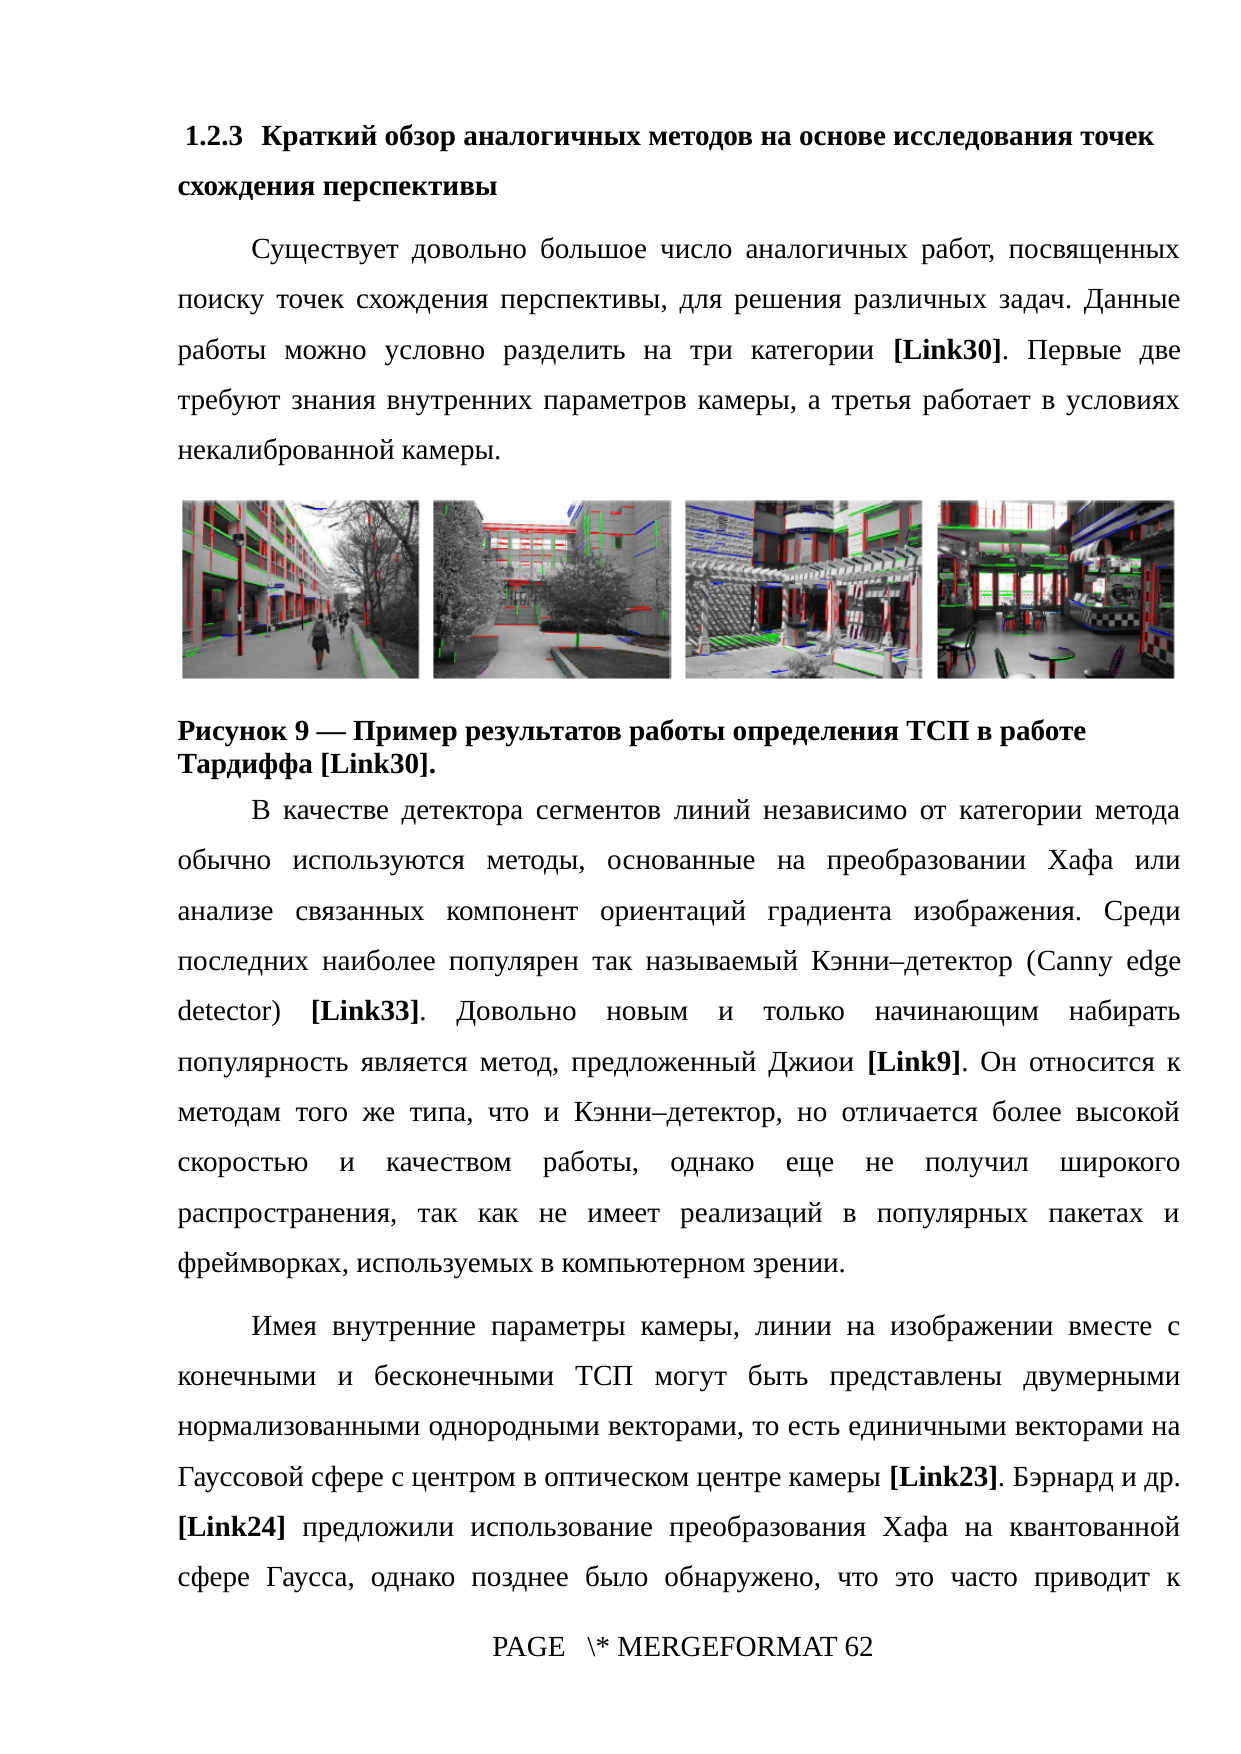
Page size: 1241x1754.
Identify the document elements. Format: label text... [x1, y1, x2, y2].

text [177, 1308, 1181, 1593]
subtitle Краткий обзор аналогичных методов на основе исследования точек схождения перспективы [177, 118, 1181, 202]
picture [177, 495, 1181, 684]
text Существует довольно большое число аналогичных работ, посвященных поиску точек схождения перспективы, для решения различных задач. Данные работы можно условно разделить на три категории [Link30]. Первые две требуют знания внутренних параметров камеры, а третья работает в условиях некалиброванной камеры. [177, 231, 1181, 466]
text В качестве детектора сегментов линий независимо от категории метода обычно используются методы, основанные на преобразовании Хафа или анализе связанных компонент ориентаций градиента изображения. Среди последних наиболее популярен так называемый Кэнни–детектор (Canny edge detector) [Link33]. Довольно новым и только начинающим набирать популярность является метод, предложенный Джиои [Link9]. Он относится к методам того же типа, что и Кэнни–детектор, но отличается более высокой скоростью и качеством работы, однако еще не получил широкого распространения, так как не имеет реализаций в популярных пакетах и фреймворках, используемых в компьютерном зрении. [177, 792, 1181, 1278]
